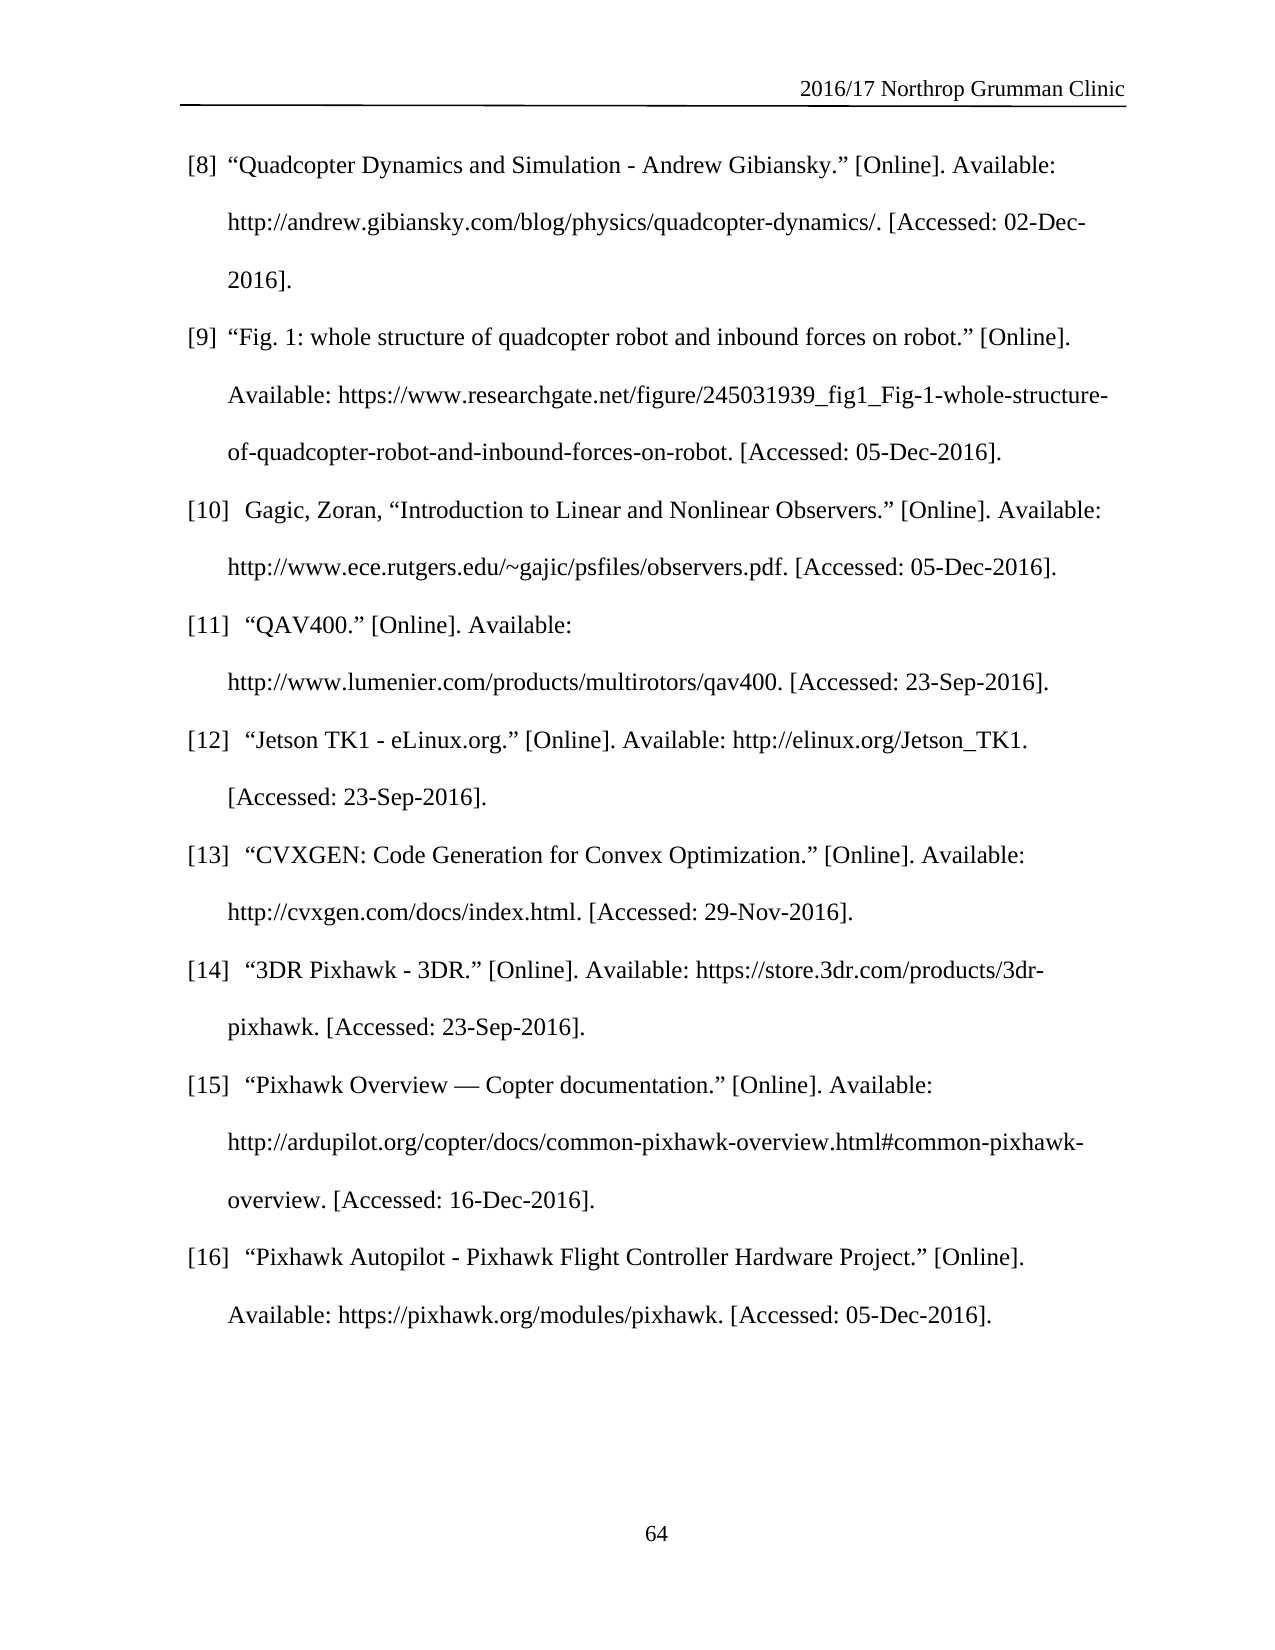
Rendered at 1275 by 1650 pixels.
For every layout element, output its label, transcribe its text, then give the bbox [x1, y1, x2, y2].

text [8] “Quadcopter Dynamics and Simulation - Andrew Gibiansky.” [Online]. Available: http://andrew.gibiansky.com/blog/physics/quadcopter-dynamics/. [Accessed: 02-Dec-2016]. [187, 150, 1125, 294]
text [16] “Pixhawk Autopilot - Pixhawk Flight Controller Hardware Project.” [Online]. Available: https://pixhawk.org/modules/pixhawk. [Accessed: 05-Dec-2016]. [187, 1242, 1125, 1329]
text [10] Gagic, Zoran, “Introduction to Linear and Nonlinear Observers.” [Online]. Available: http://www.ece.rutgers.edu/~gajic/psfiles/observers.pdf. [Accessed: 05-Dec-2016]. [187, 495, 1125, 581]
text [9] “Fig. 1: whole structure of quadcopter robot and inbound forces on robot.” [Online]. Available: https://www.researchgate.net/figure/245031939_fig1_Fig-1-whole-structure-of-quadcopter-robot-and-inbound-forces-on-robot. [Accessed: 05-Dec-2016]. [187, 322, 1125, 466]
text [15] “Pixhawk Overview — Copter documentation.” [Online]. Available: http://ardupilot.org/copter/docs/common-pixhawk-overview.html#common-pixhawk-overview. [Accessed: 16-Dec-2016]. [187, 1070, 1125, 1214]
text [14] “3DR Pixhawk - 3DR.” [Online]. Available: https://store.3dr.com/products/3dr-pixhawk. [Accessed: 23-Sep-2016]. [187, 955, 1125, 1041]
text [13] “CVXGEN: Code Generation for Convex Optimization.” [Online]. Available: http://cvxgen.com/docs/index.html. [Accessed: 29-Nov-2016]. [187, 840, 1125, 926]
text [11] “QAV400.” [Online]. Available: http://www.lumenier.com/products/multirotors/qav400. [Accessed: 23-Sep-2016]. [187, 610, 1125, 696]
text [12] “Jetson TK1 - eLinux.org.” [Online]. Available: http://elinux.org/Jetson_TK1. [Accessed: 23-Sep-2016]. [187, 725, 1125, 811]
